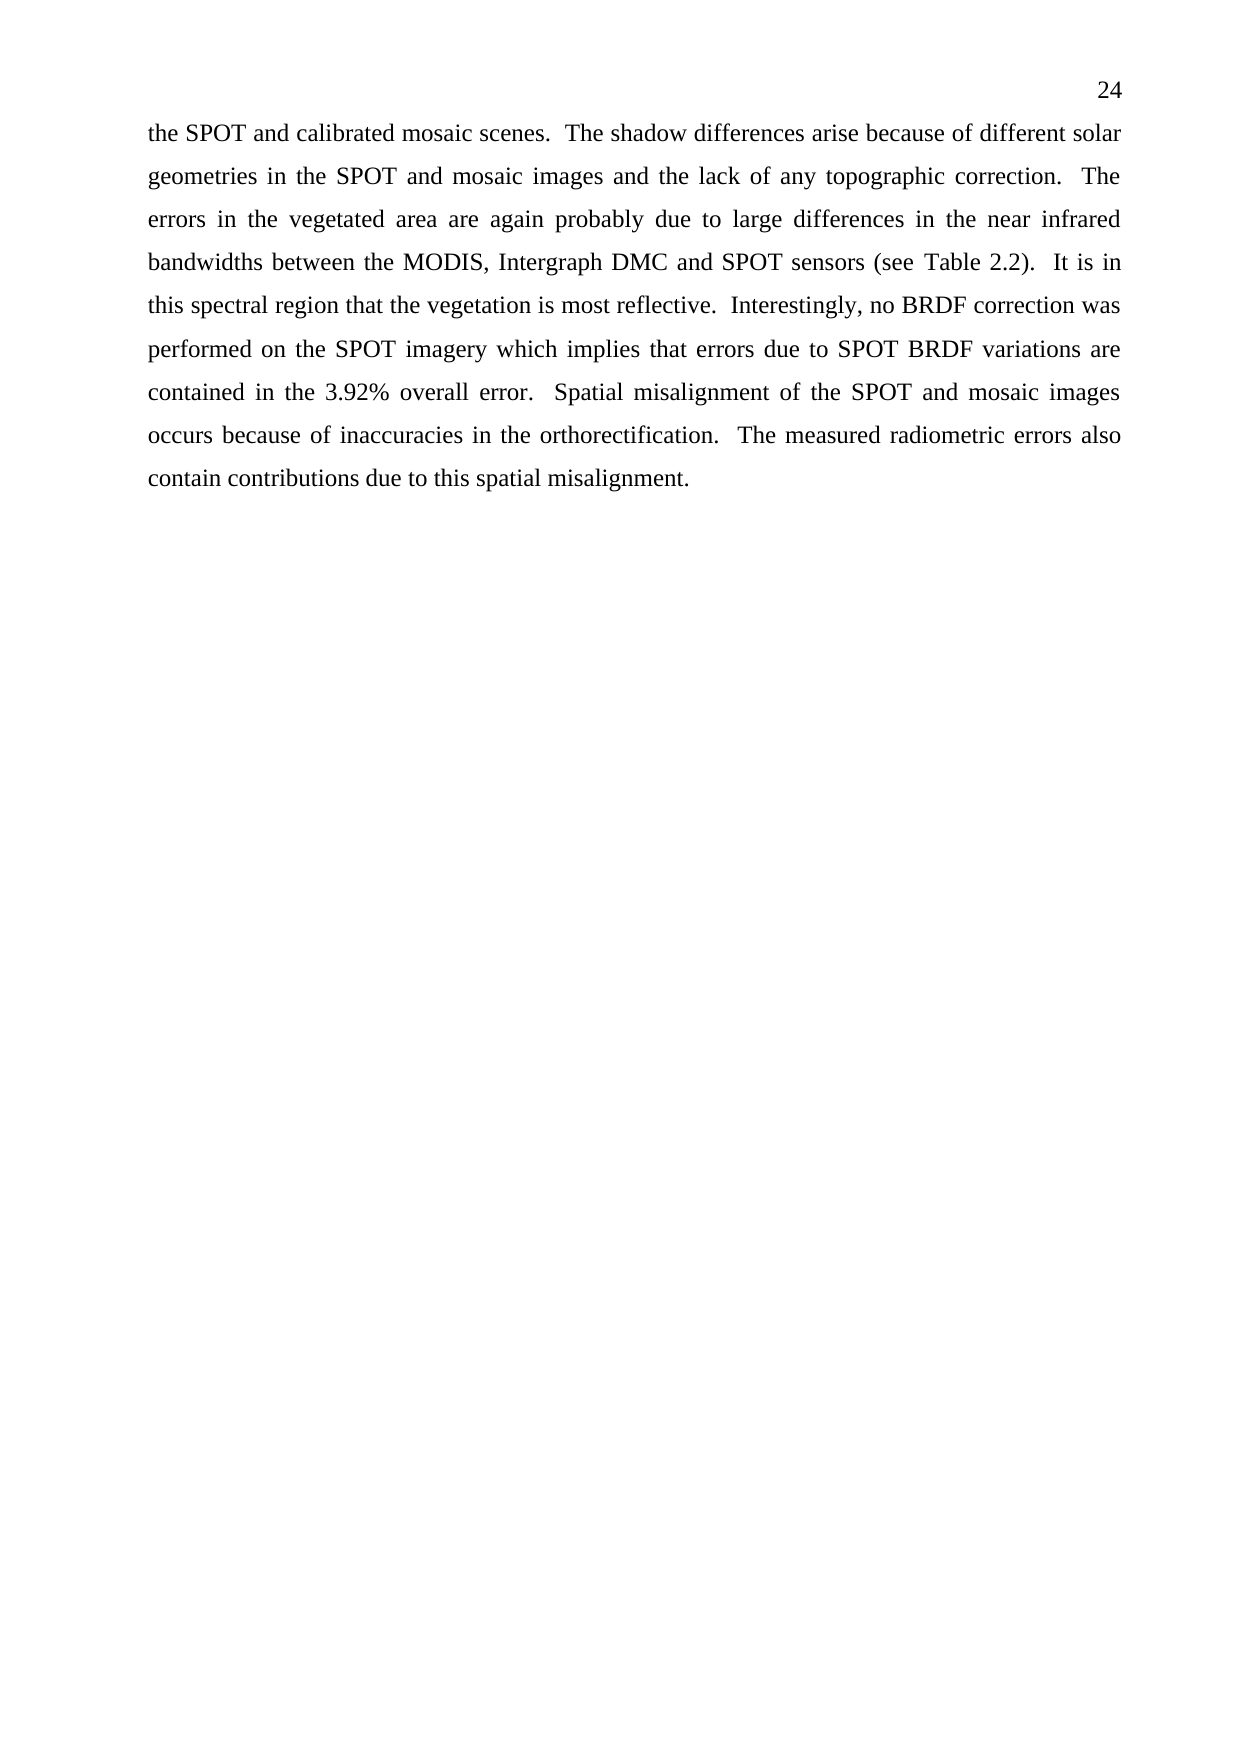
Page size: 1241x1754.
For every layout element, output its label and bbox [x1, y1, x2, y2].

text [148, 118, 1122, 492]
